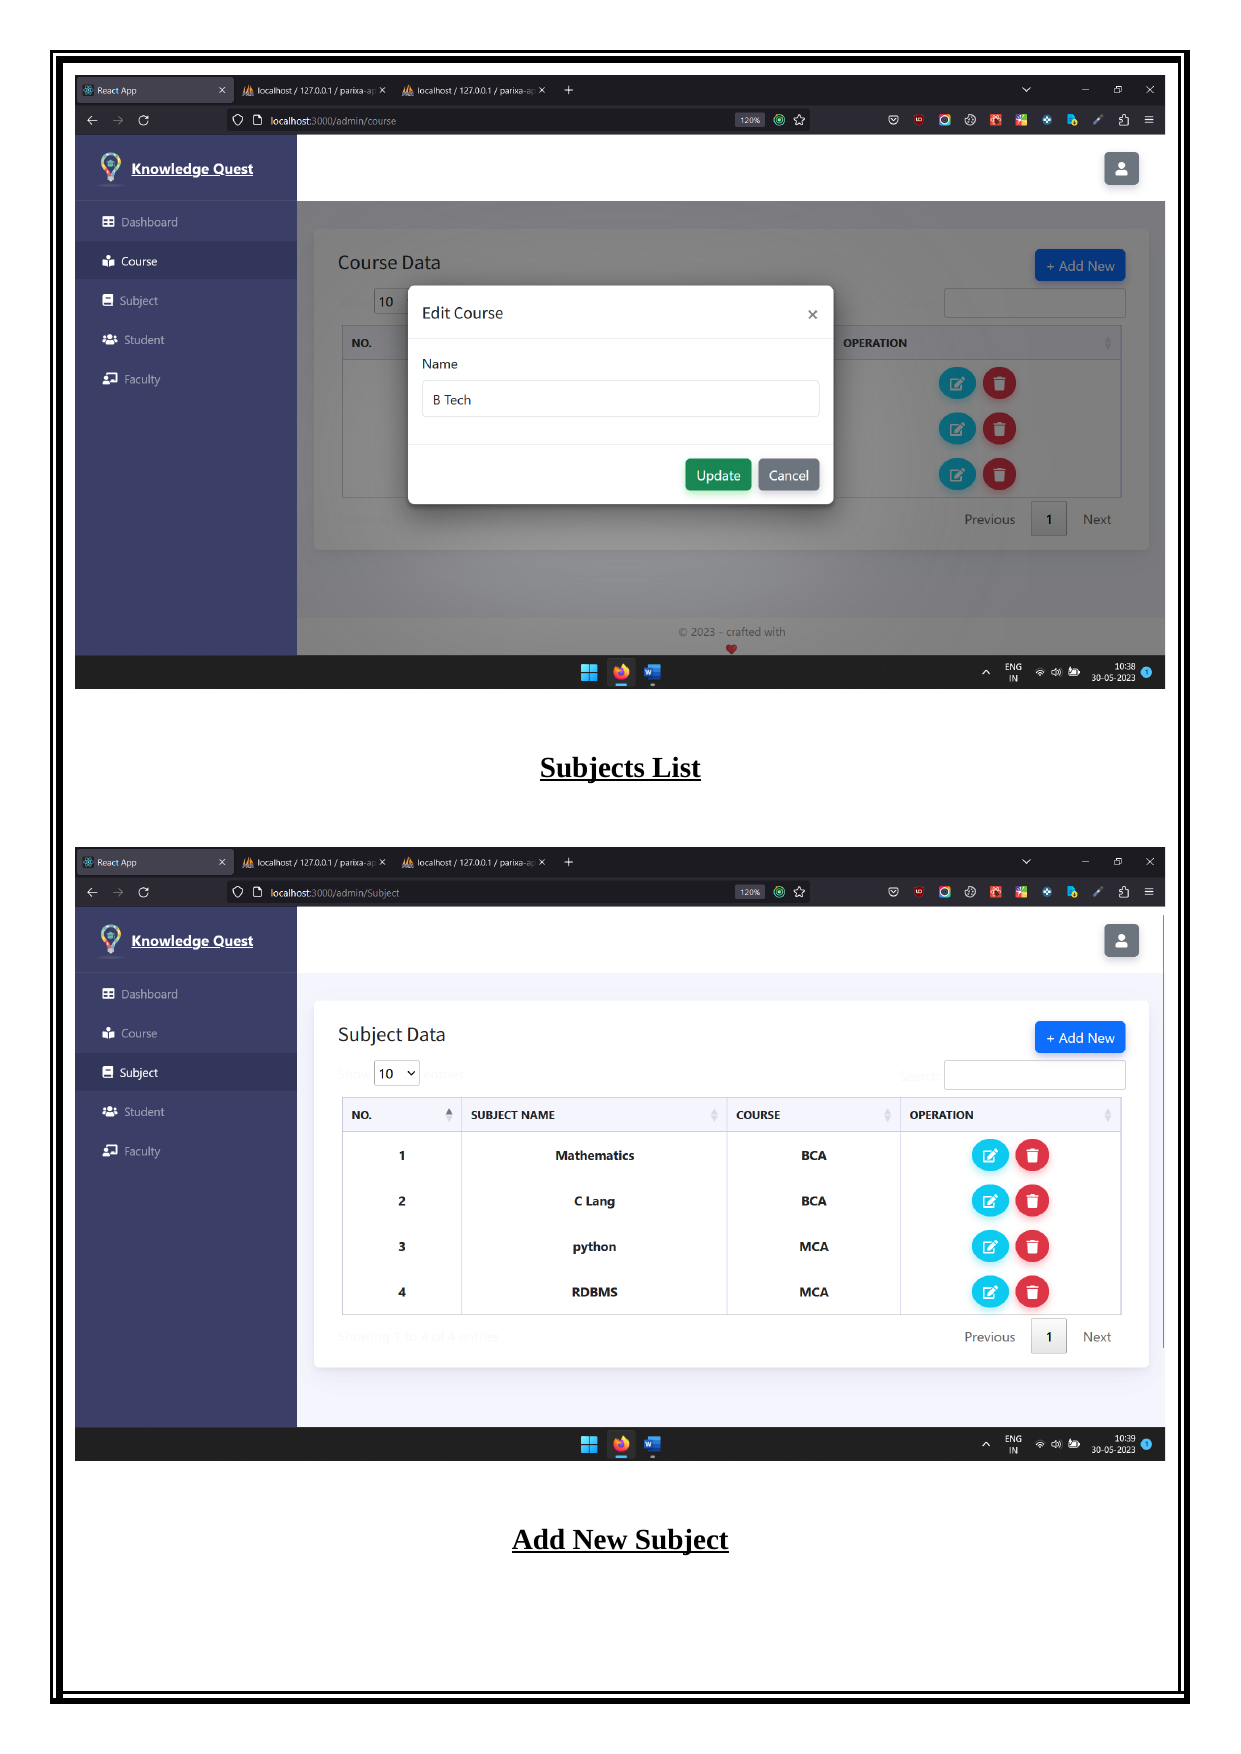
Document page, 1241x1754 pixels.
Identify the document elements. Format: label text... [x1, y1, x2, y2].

picture [75, 847, 1166, 1461]
picture [75, 75, 1166, 689]
text Subjects List [75, 750, 1165, 784]
text Add New Subject [75, 1522, 1165, 1556]
